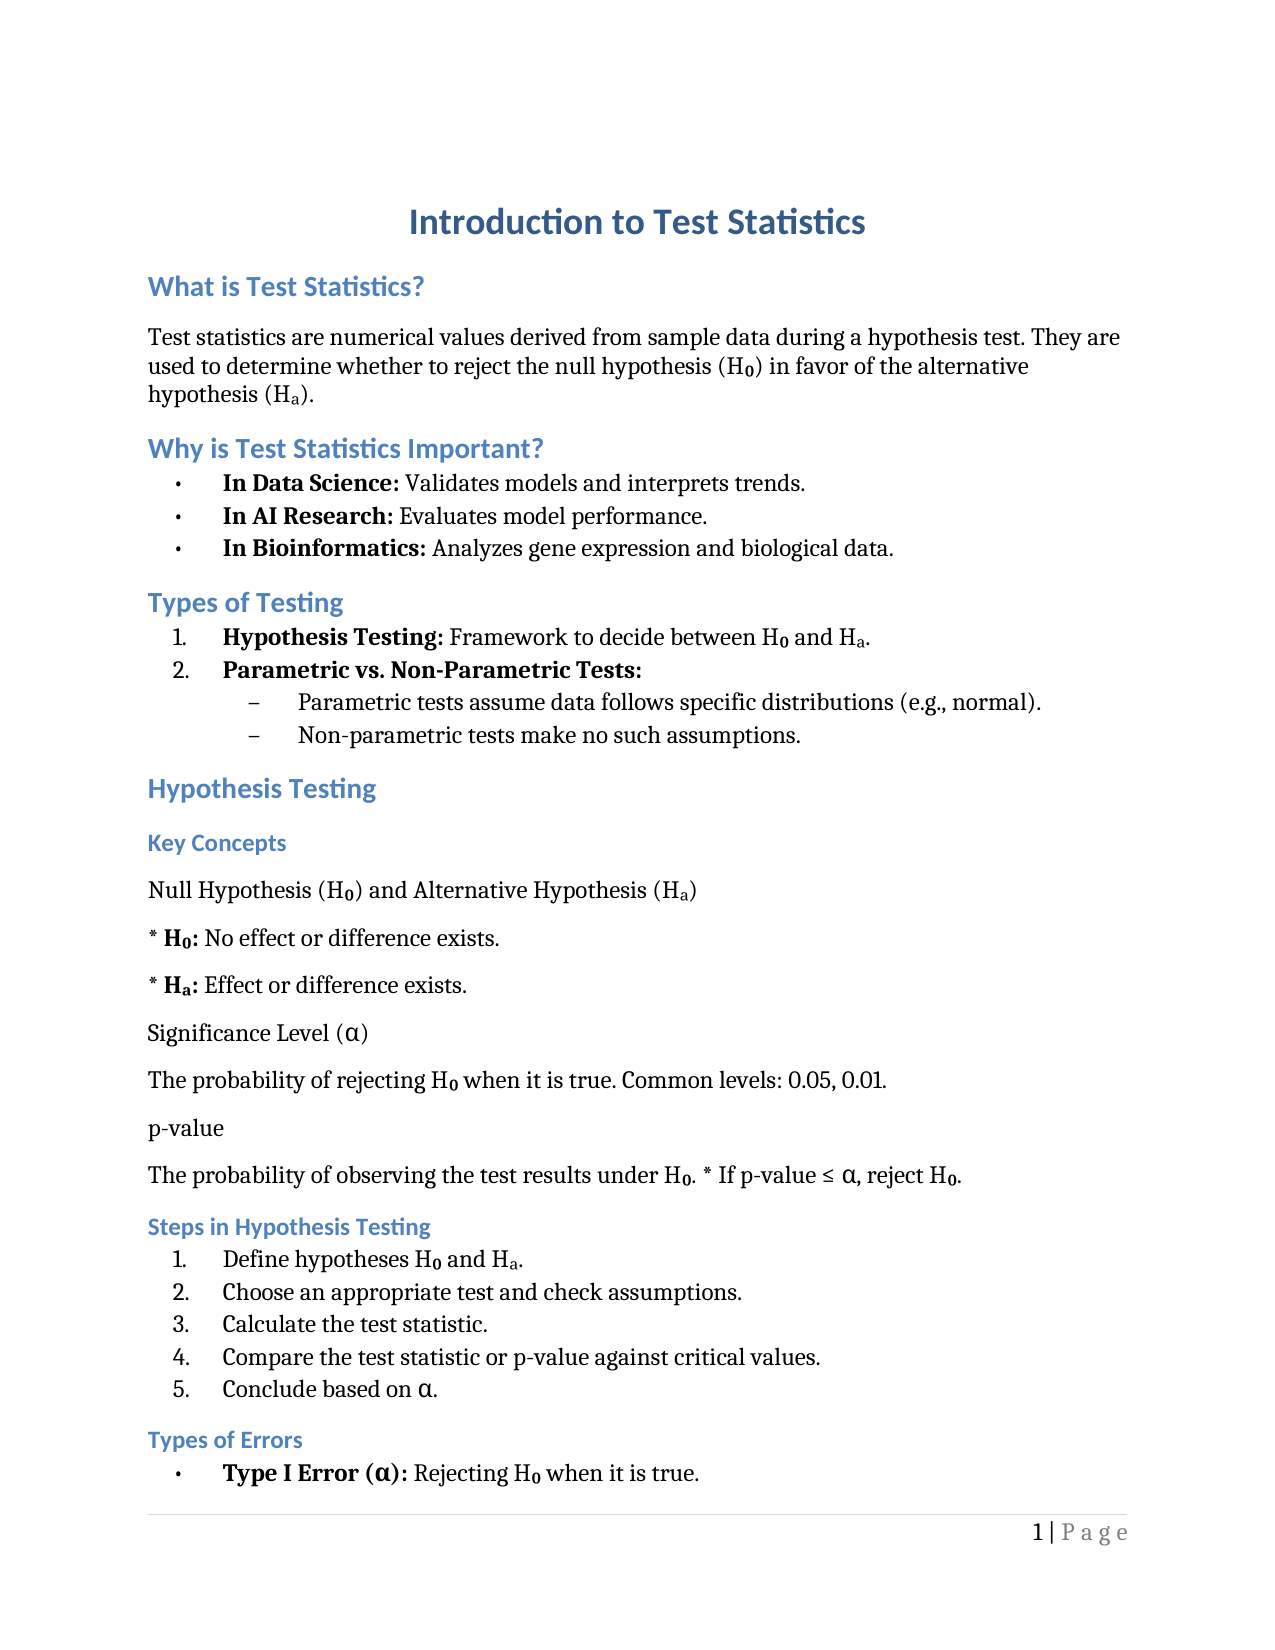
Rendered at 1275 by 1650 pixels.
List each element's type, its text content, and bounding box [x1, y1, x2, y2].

list Calculate the test statistic. [173, 1310, 1127, 1339]
subtitle Why is Test Statistics Important? [148, 430, 1127, 466]
subtitle What is Test Statistics? [148, 268, 1127, 304]
list Compare the test statistic or p-value against critical values. [173, 1342, 1127, 1371]
list Non-parametric tests make no such assumptions. [248, 721, 1127, 749]
list Hypothesis Testing: Framework to decide between H₀ and Hₐ. [173, 623, 1127, 652]
subtitle Hypothesis Testing [148, 770, 1127, 806]
title Introduction to Test Statistics [148, 198, 1127, 243]
subtitle Types of Testing [148, 584, 1127, 619]
list Parametric tests assume data follows specific distributions (e.g., normal). [248, 688, 1127, 717]
list In Bioinformatics: Analyzes gene expression and biological data. [173, 534, 1127, 563]
list Choose an appropriate test and check assumptions. [173, 1277, 1127, 1306]
text Significance Level (α) [148, 1018, 1127, 1047]
subtitle Types of Errors [148, 1424, 1127, 1455]
subtitle Steps in Hypothesis Testing [148, 1211, 1127, 1241]
text The probability of observing the test results under H₀. * If p-value ≤ α, reject H₀. [148, 1161, 1127, 1190]
list In Data Science: Validates models and interprets trends. [173, 469, 1127, 498]
text * H₀: No effect or difference exists. [148, 923, 1127, 952]
text The probability of rejecting H₀ when it is true. Common levels: 0.05, 0.01. [148, 1066, 1127, 1095]
text Null Hypothesis (H₀) and Alternative Hypothesis (Hₐ) [148, 876, 1127, 905]
list Conclude based on α. [173, 1375, 1127, 1404]
list Define hypotheses H₀ and Hₐ. [173, 1245, 1127, 1274]
list Parametric vs. Non-Parametric Tests: [173, 656, 1127, 684]
list Type I Error (α): Rejecting H₀ when it is true. [173, 1459, 1127, 1487]
text Test statistics are numerical values derived from sample data during a hypothesis test. They are used to determine whether to reject the null hypothesis (H₀) in favor of the alternative hypothesis (Hₐ). [148, 323, 1127, 409]
subtitle Key Concepts [148, 827, 1127, 857]
text p-value [148, 1113, 1127, 1142]
text * Hₐ: Effect or difference exists. [148, 971, 1127, 1000]
list In AI Research: Evaluates model performance. [173, 502, 1127, 531]
